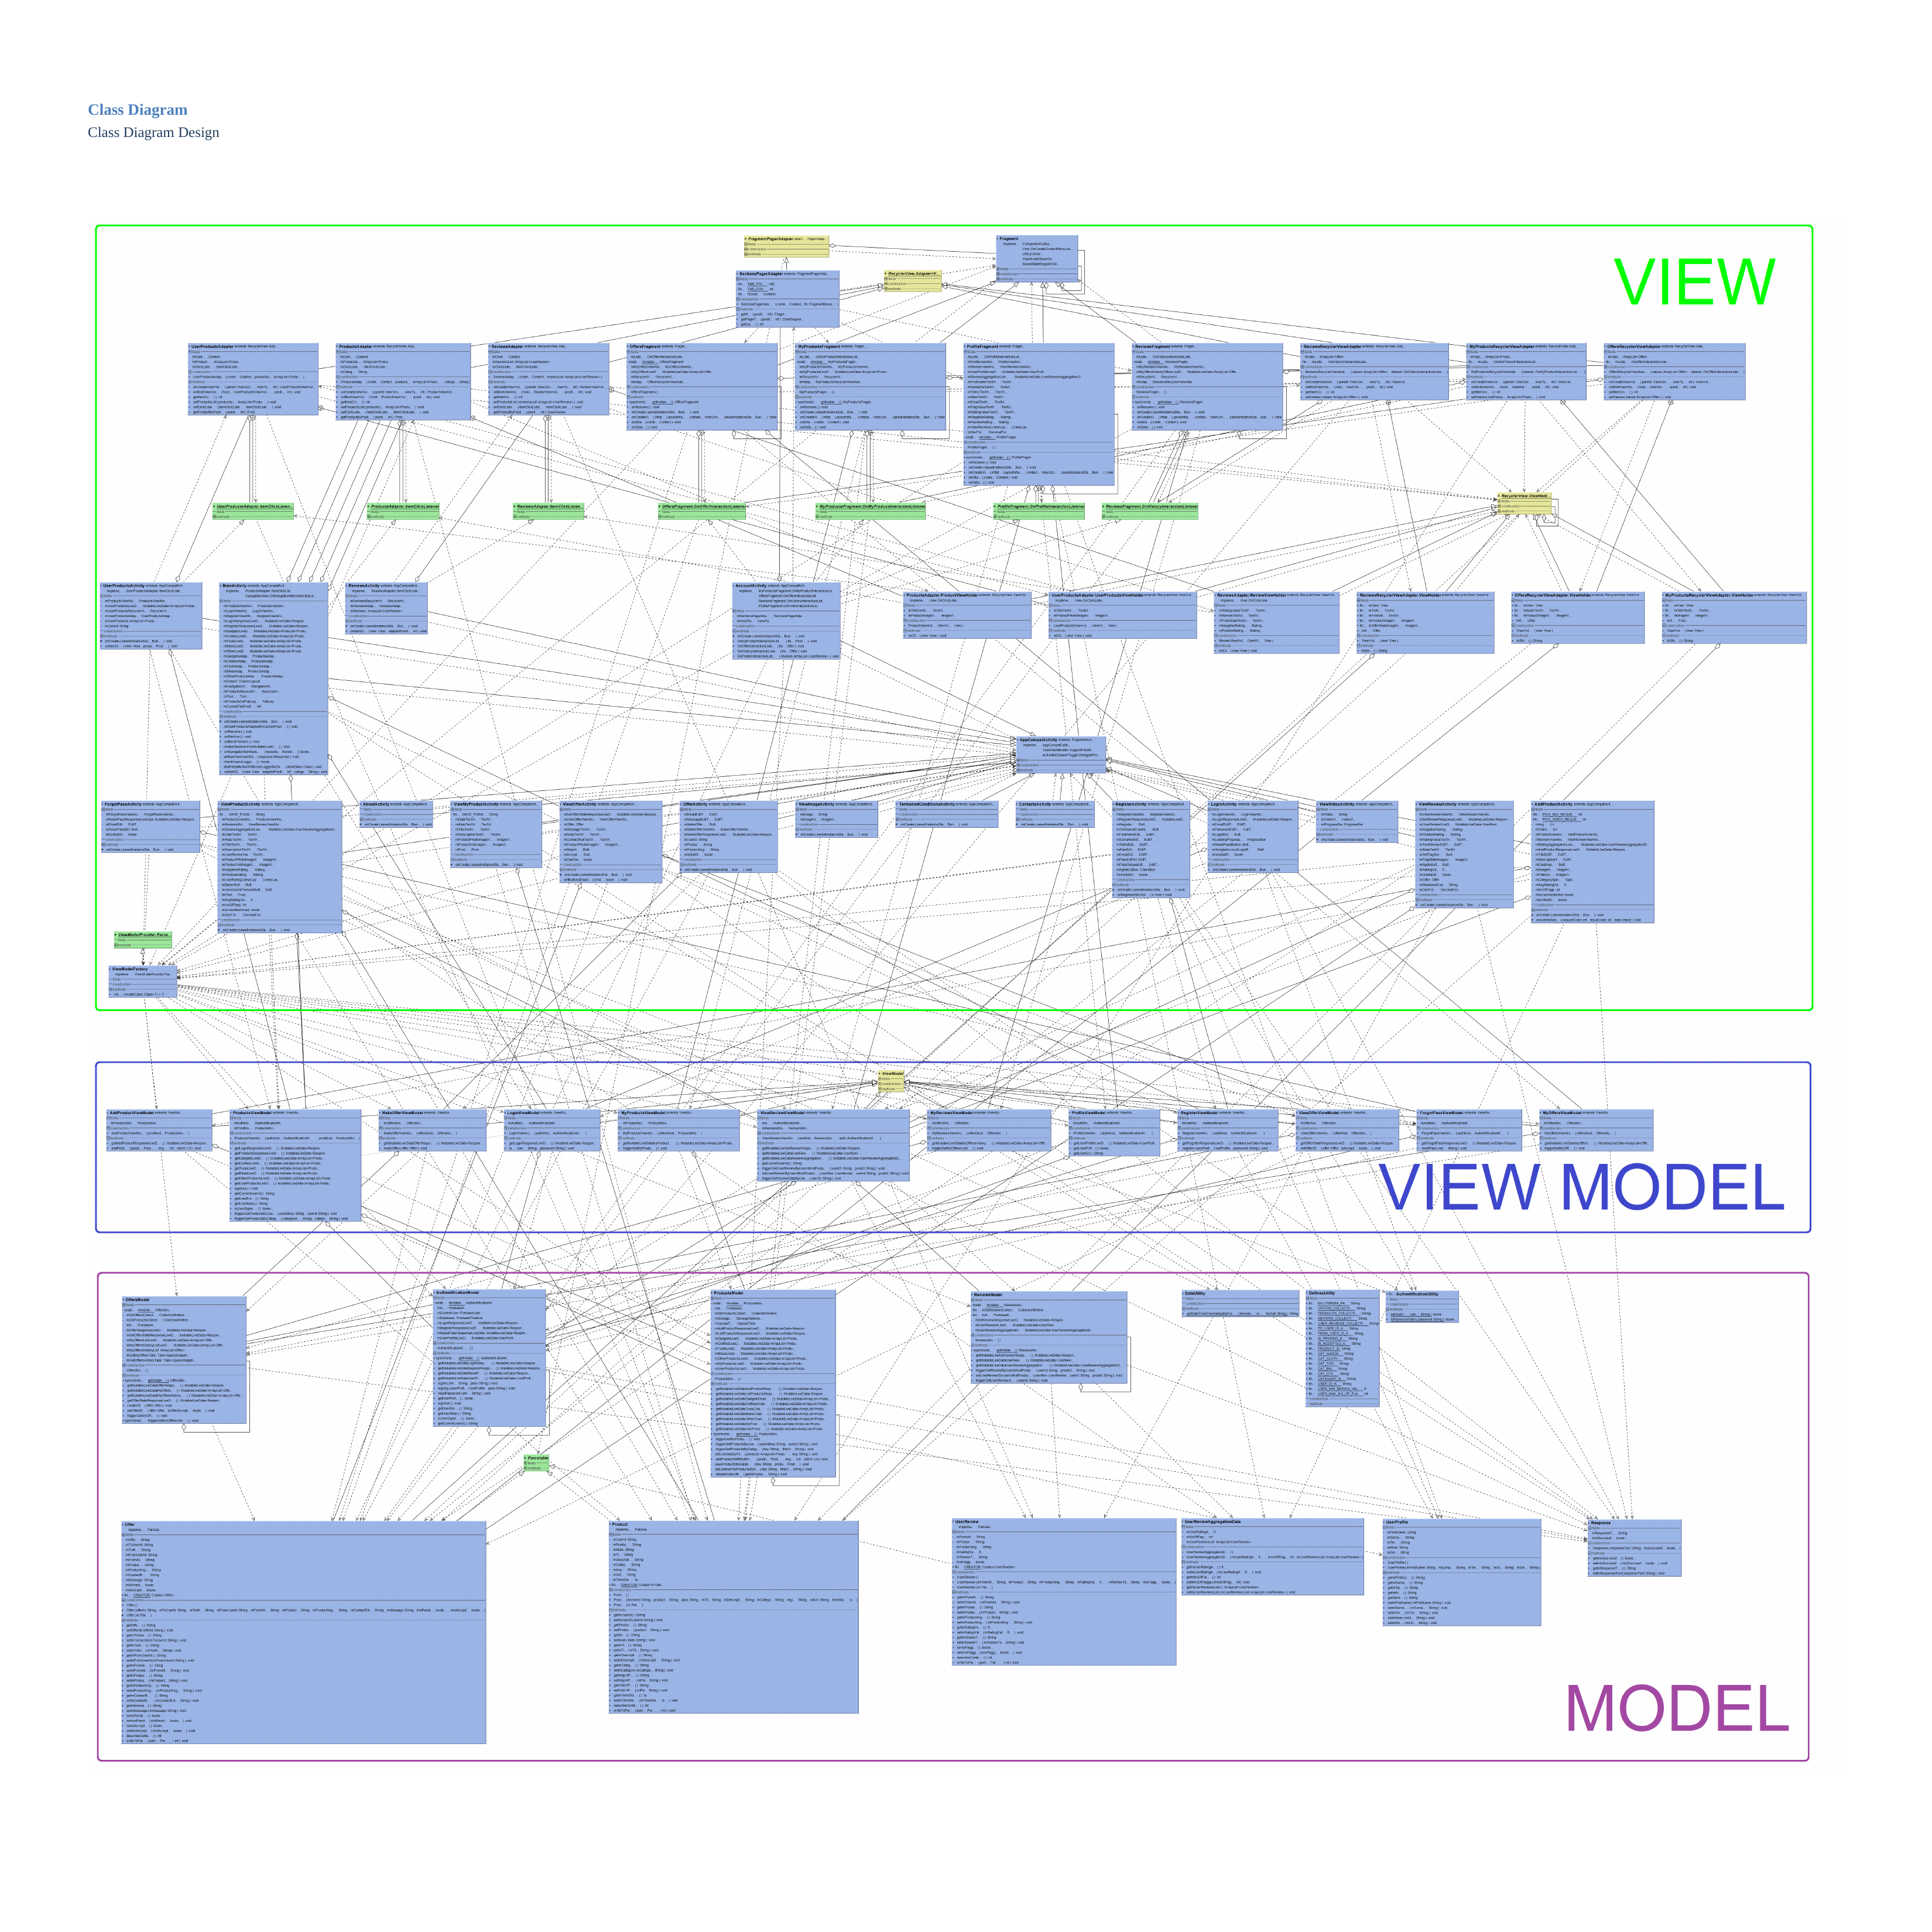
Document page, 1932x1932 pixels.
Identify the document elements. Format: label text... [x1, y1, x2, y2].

picture [88, 216, 1844, 1774]
text Class Diagram Design [88, 124, 1844, 140]
text Class Diagram [88, 100, 1844, 118]
